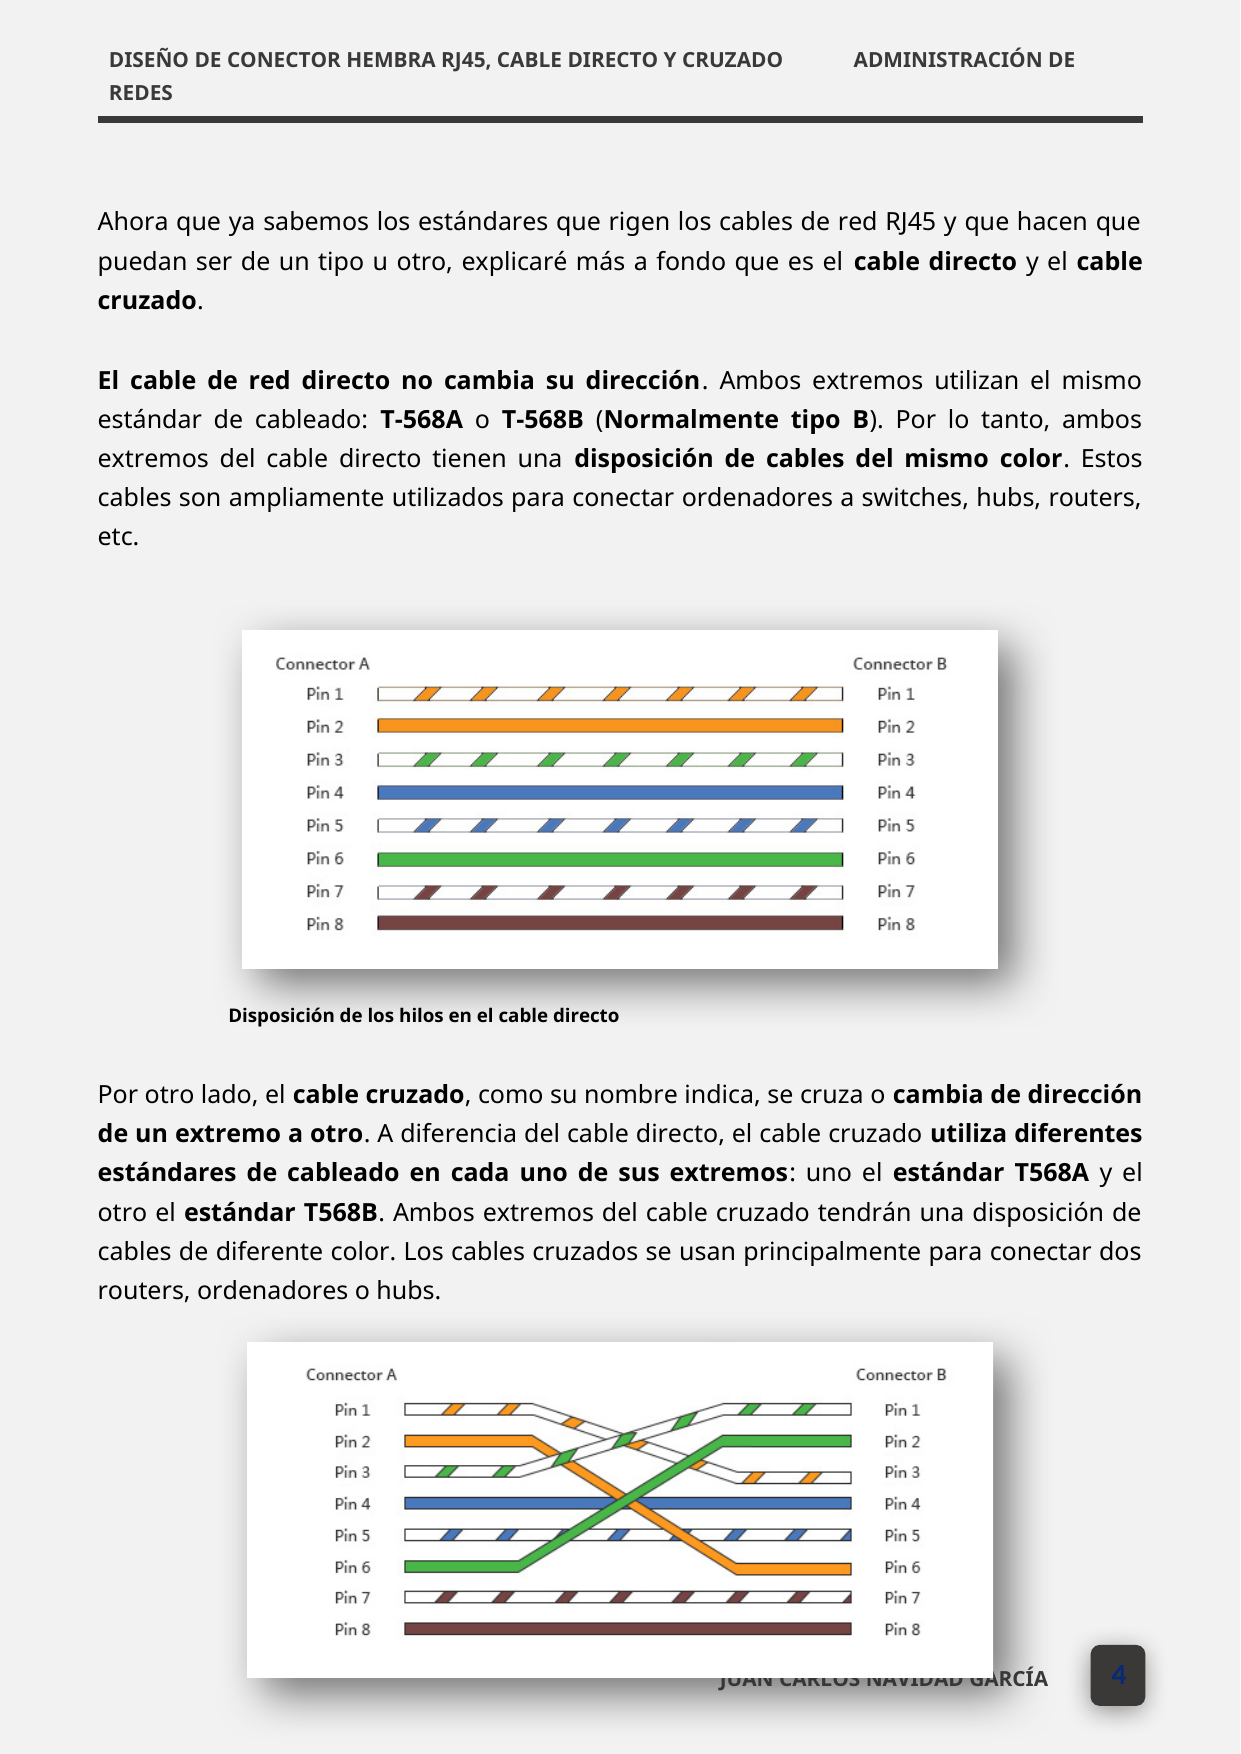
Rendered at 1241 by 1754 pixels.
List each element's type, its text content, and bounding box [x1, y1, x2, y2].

picture [242, 630, 998, 969]
text El cable de red directo no cambia su dirección. Ambos extremos utilizan el mismo estándar de cableado: T-568A o T-568B (Normalmente tipo B). Por lo tanto, ambos extremos del cable directo tienen una disposición de cables del mismo color. Estos cables son ampliamente utilizados para conectar ordenadores a switches, hubs, routers, etc. [97, 362, 1143, 553]
text Ahora que ya sabemos los estándares que rigen los cables de red RJ45 y que hacen que puedan ser de un tipo u otro, explicaré más a fondo que es el cable directo y el cable cruzado. [97, 204, 1143, 316]
picture [247, 1342, 994, 1678]
text Por otro lado, el cable cruzado, como su nombre indica, se cruza o cambia de dirección de un extremo a otro. A diferencia del cable directo, el cable cruzado utiliza diferentes estándares de cableado en cada uno de sus extremos: uno el estándar T568A y el otro el estándar T568B. Ambos extremos del cable cruzado tendrán una disposición de cables de diferente color. Los cables cruzados se usan principalmente para conectar dos routers, ordenadores o hubs. [97, 1077, 1143, 1307]
